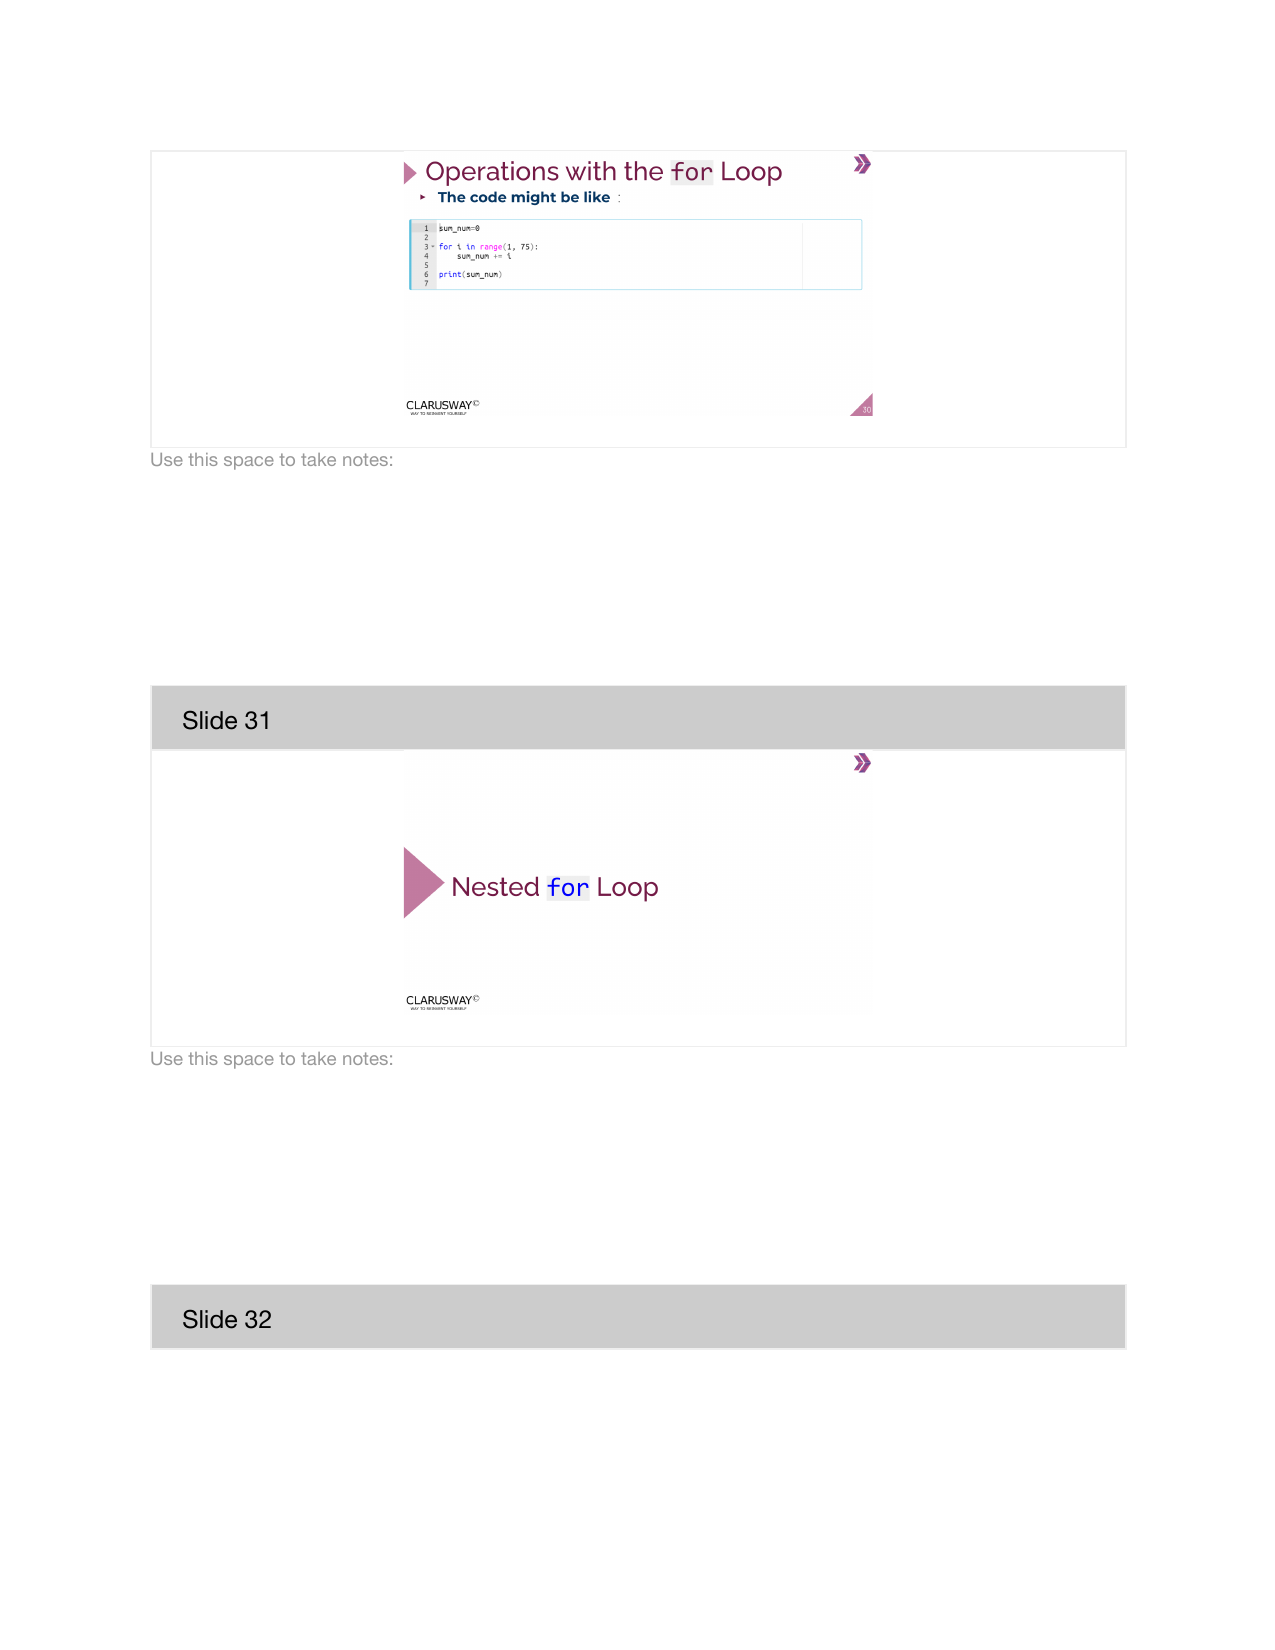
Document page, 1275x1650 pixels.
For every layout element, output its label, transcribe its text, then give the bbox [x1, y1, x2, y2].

table_header Slide 31 [152, 686, 1125, 749]
text Use this space to take notes: [150, 1047, 1125, 1071]
table_header Slide 32 [152, 1285, 1125, 1348]
table_cell [152, 152, 1125, 447]
picture [403, 151, 873, 416]
table_cell [152, 751, 1125, 1046]
text Use this space to take notes: [150, 448, 1125, 472]
picture [403, 750, 873, 1015]
